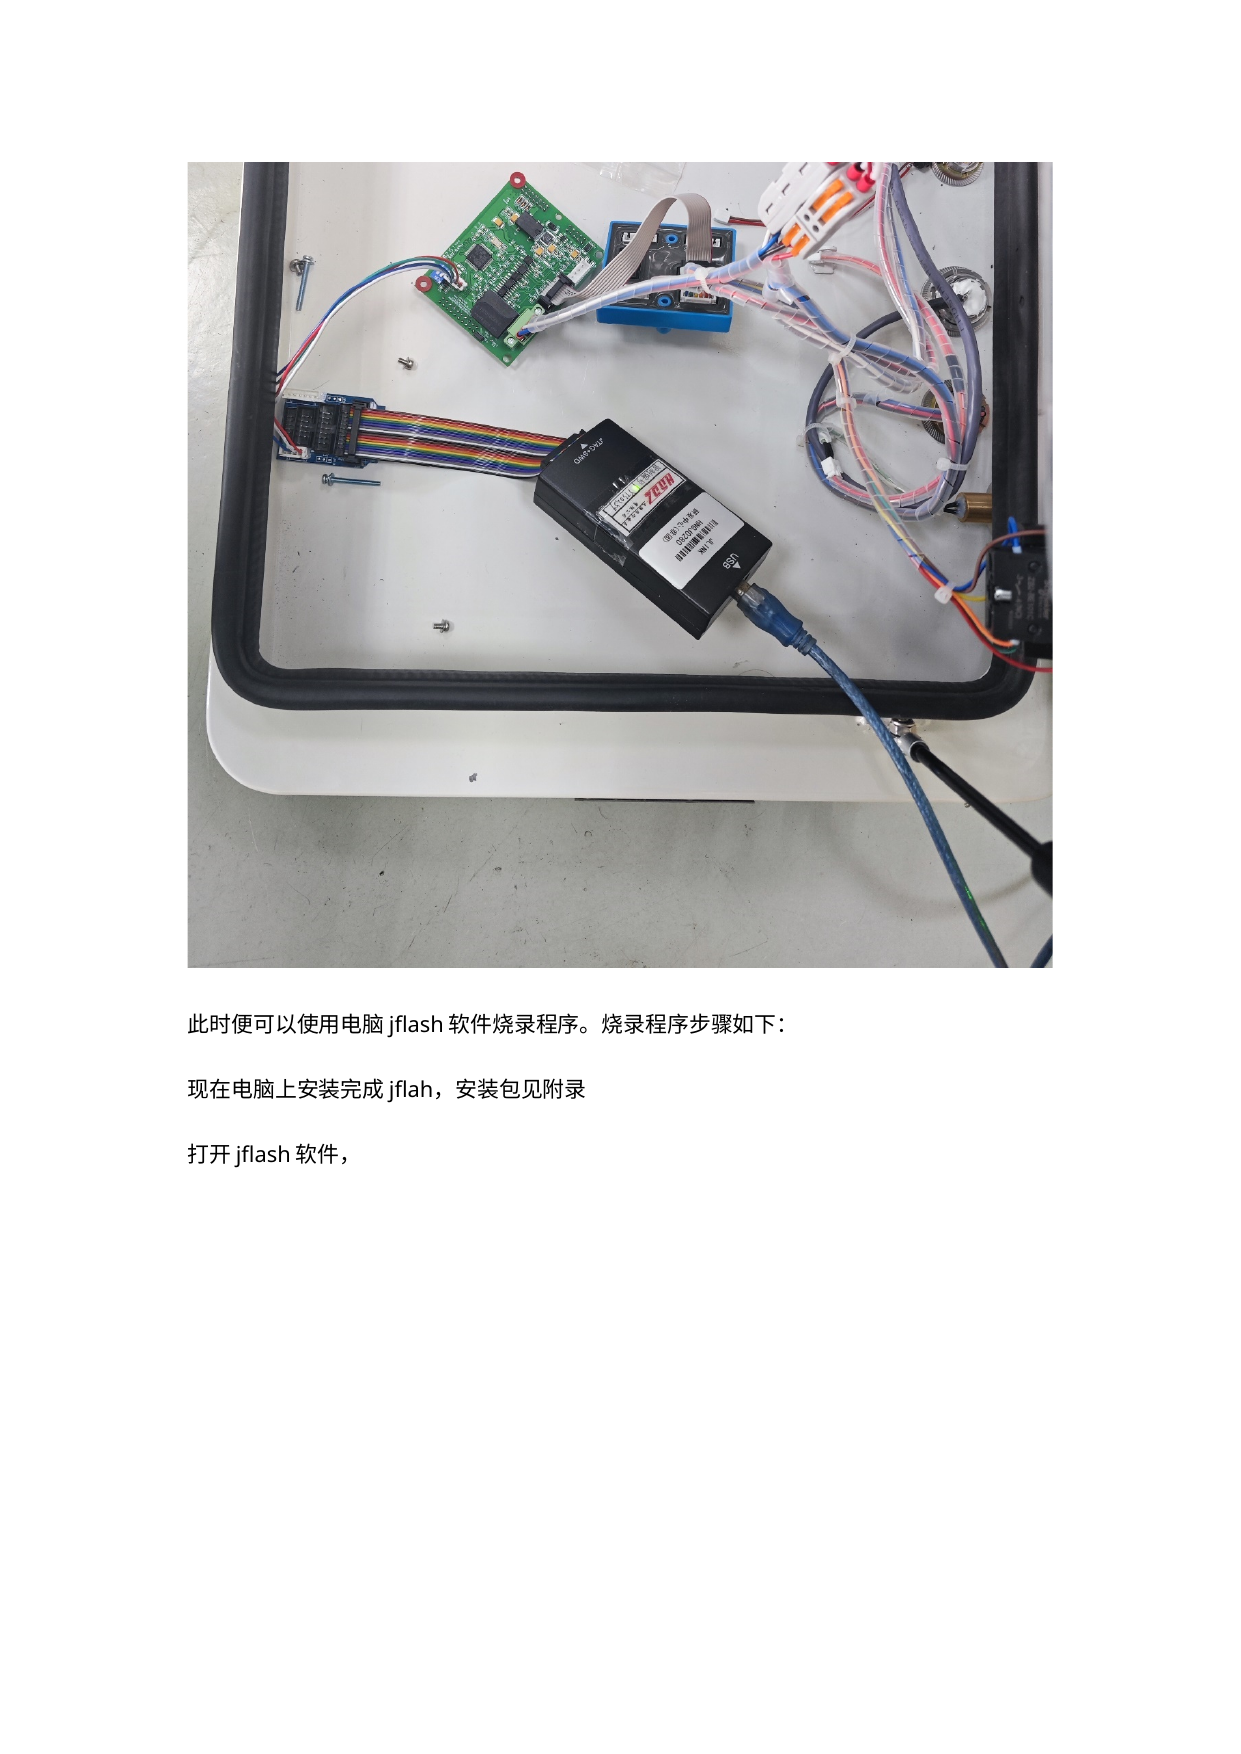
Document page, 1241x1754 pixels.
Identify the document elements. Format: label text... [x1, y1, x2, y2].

text 此时便可以使用电脑jflash软件烧录程序。烧录程序步骤如下： [187, 1007, 1053, 1039]
text 打开jflash软件， [187, 1137, 1053, 1169]
text 现在电脑上安装完成jflah，安装包见附录 [187, 1072, 1053, 1104]
picture [187, 162, 1053, 968]
